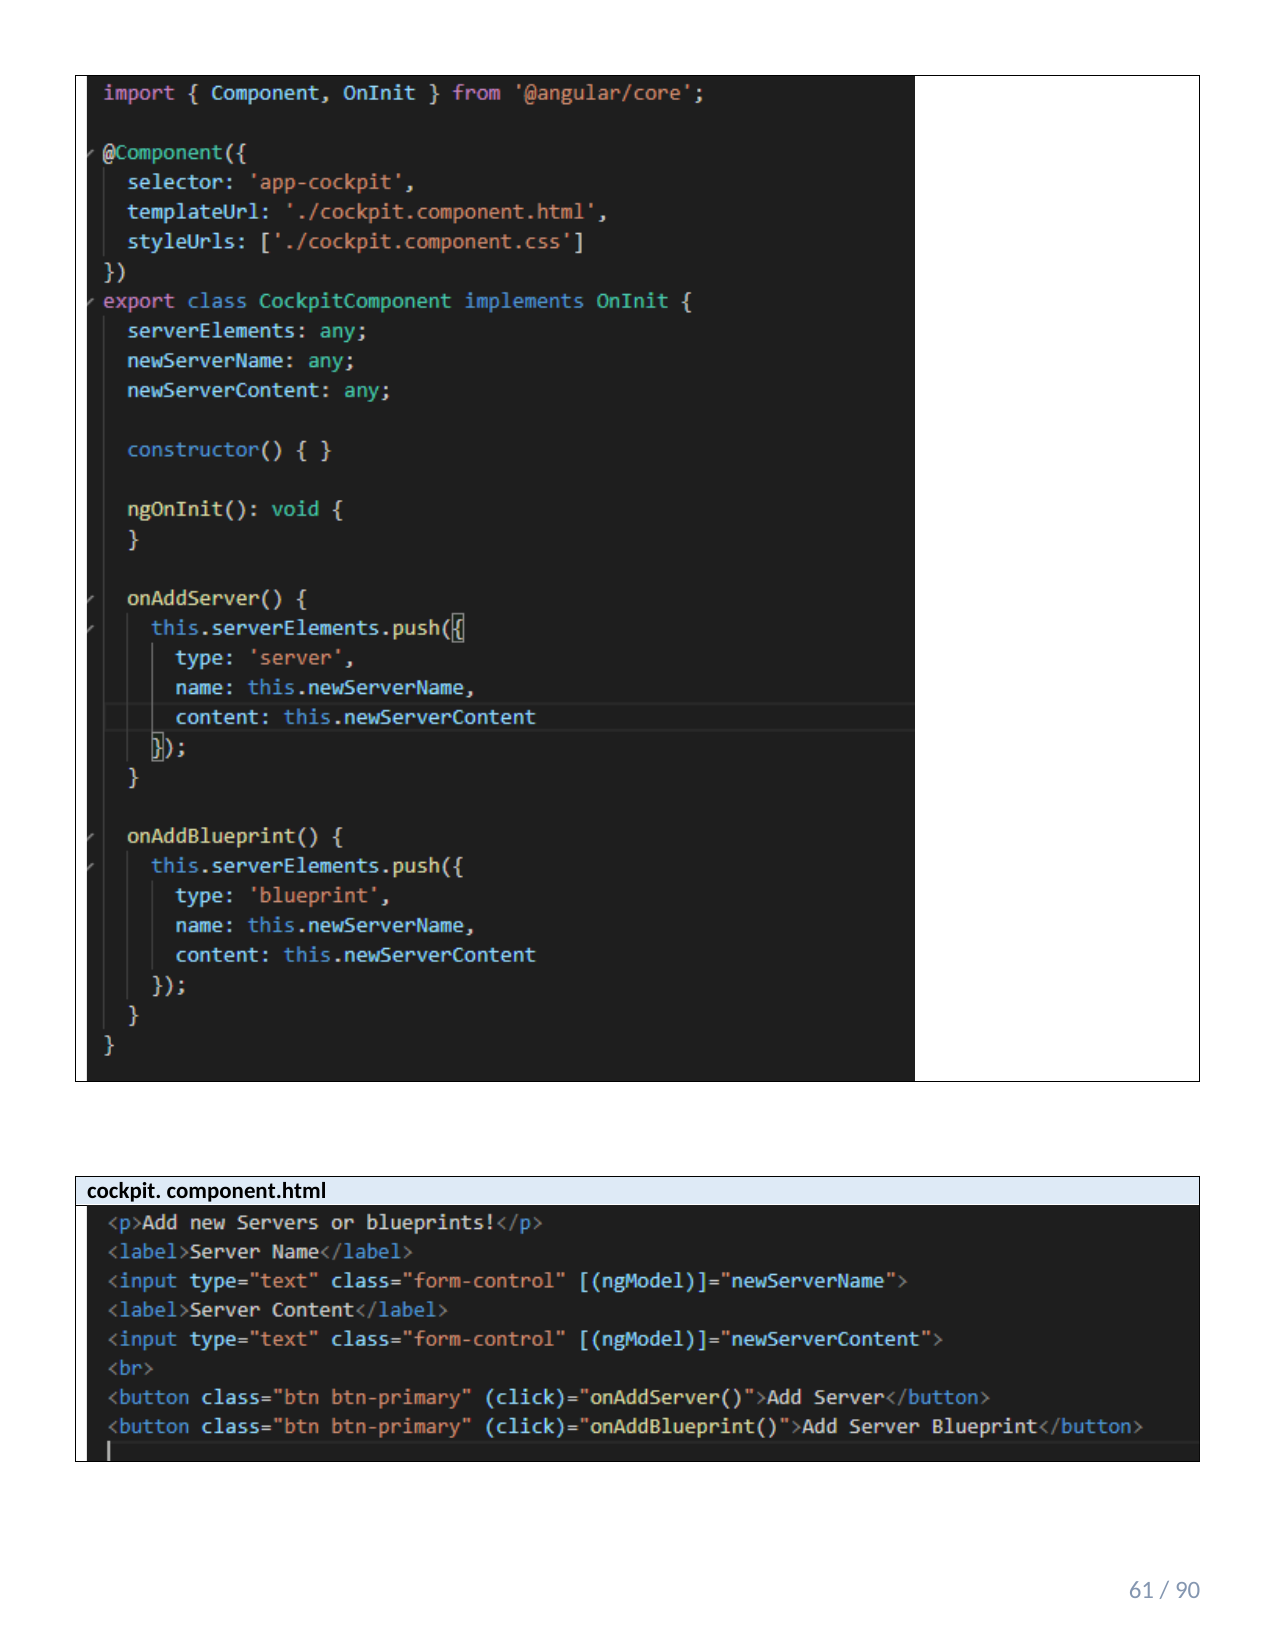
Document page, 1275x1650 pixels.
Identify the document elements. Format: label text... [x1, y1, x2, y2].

table_header cockpit. component.html [76, 1177, 1199, 1204]
table_cell [76, 1206, 86, 1461]
picture [86, 1205, 1200, 1461]
table_cell [915, 76, 1199, 1081]
picture [86, 76, 915, 1081]
table_cell [76, 76, 86, 1081]
